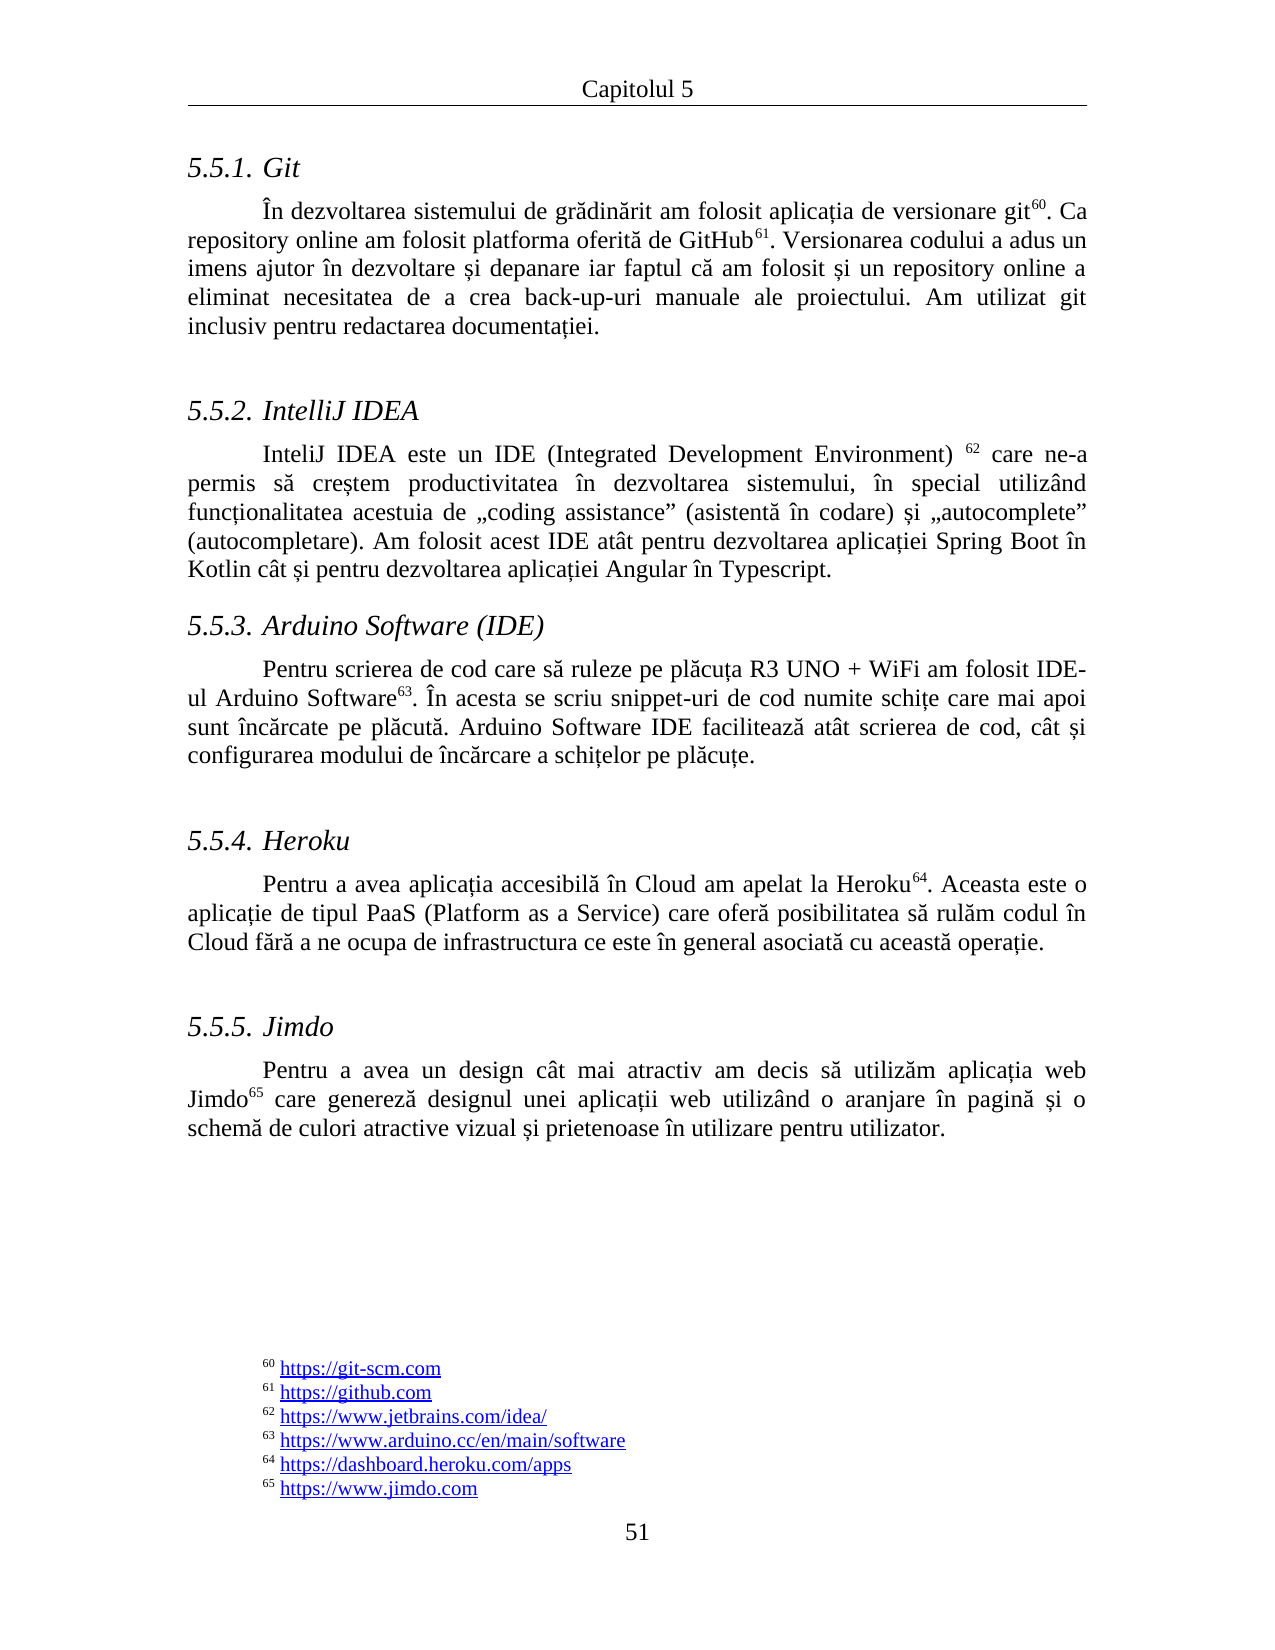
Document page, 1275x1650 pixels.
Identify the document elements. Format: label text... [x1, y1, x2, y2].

text Pentru a avea un design cât mai atractiv am decis să utilizăm aplicația web Jimdo care genereză designul unei aplicații web utilizând o aranjare în pagină și o schemă de culori atractive vizual și prietenoase în utilizare pentru utilizator. [187, 1055, 1087, 1141]
text Pentru scrierea de cod care să ruleze pe plăcuța R3 UNO + WiFi am folosit IDE-ul Arduino Software. În acesta se scriu snippet-uri de cod numite schițe care mai apoi sunt încărcate pe plăcută. Arduino Software IDE facilitează atât scrierea de cod, cât și configurarea modului de încărcare a schițelor pe plăcuțe. [187, 654, 1087, 769]
subtitle IntelliJ IDEA [187, 393, 1087, 427]
subtitle Git [187, 150, 1087, 183]
text InteliJ IDEA este un IDE (Integrated Development Environment) care ne-a permis să creștem productivitatea în dezvoltarea sistemului, în special utilizând funcționalitatea acestuia de „coding assistance” (asistentă în codare) și „autocomplete” (autocompletare). Am folosit acest IDE atât pentru dezvoltarea aplicației Spring Boot în Kotlin cât și pentru dezvoltarea aplicației Angular în Typescript. [187, 439, 1087, 583]
text În dezvoltarea sistemului de grădinărit am folosit aplicația de versionare git. Ca repository online am folosit platforma oferită de GitHub. Versionarea codului a adus un imens ajutor în dezvoltare și depanare iar faptul că am folosit și un repository online a eliminat necesitatea de a crea back-up-uri manuale ale proiectului. Am utilizat git inclusiv pentru redactarea documentației. [187, 196, 1087, 340]
subtitle Jimdo [187, 1009, 1087, 1043]
text Pentru a avea aplicația accesibilă în Cloud am apelat la Heroku. Aceasta este o aplicație de tipul PaaS (Platform as a Service) care oferă posibilitatea să rulăm codul în Cloud fără a ne ocupa de infrastructura ce este în general asociată cu această operație. [187, 869, 1087, 955]
subtitle Arduino Software (IDE) [187, 608, 1087, 642]
subtitle Heroku [187, 823, 1087, 857]
